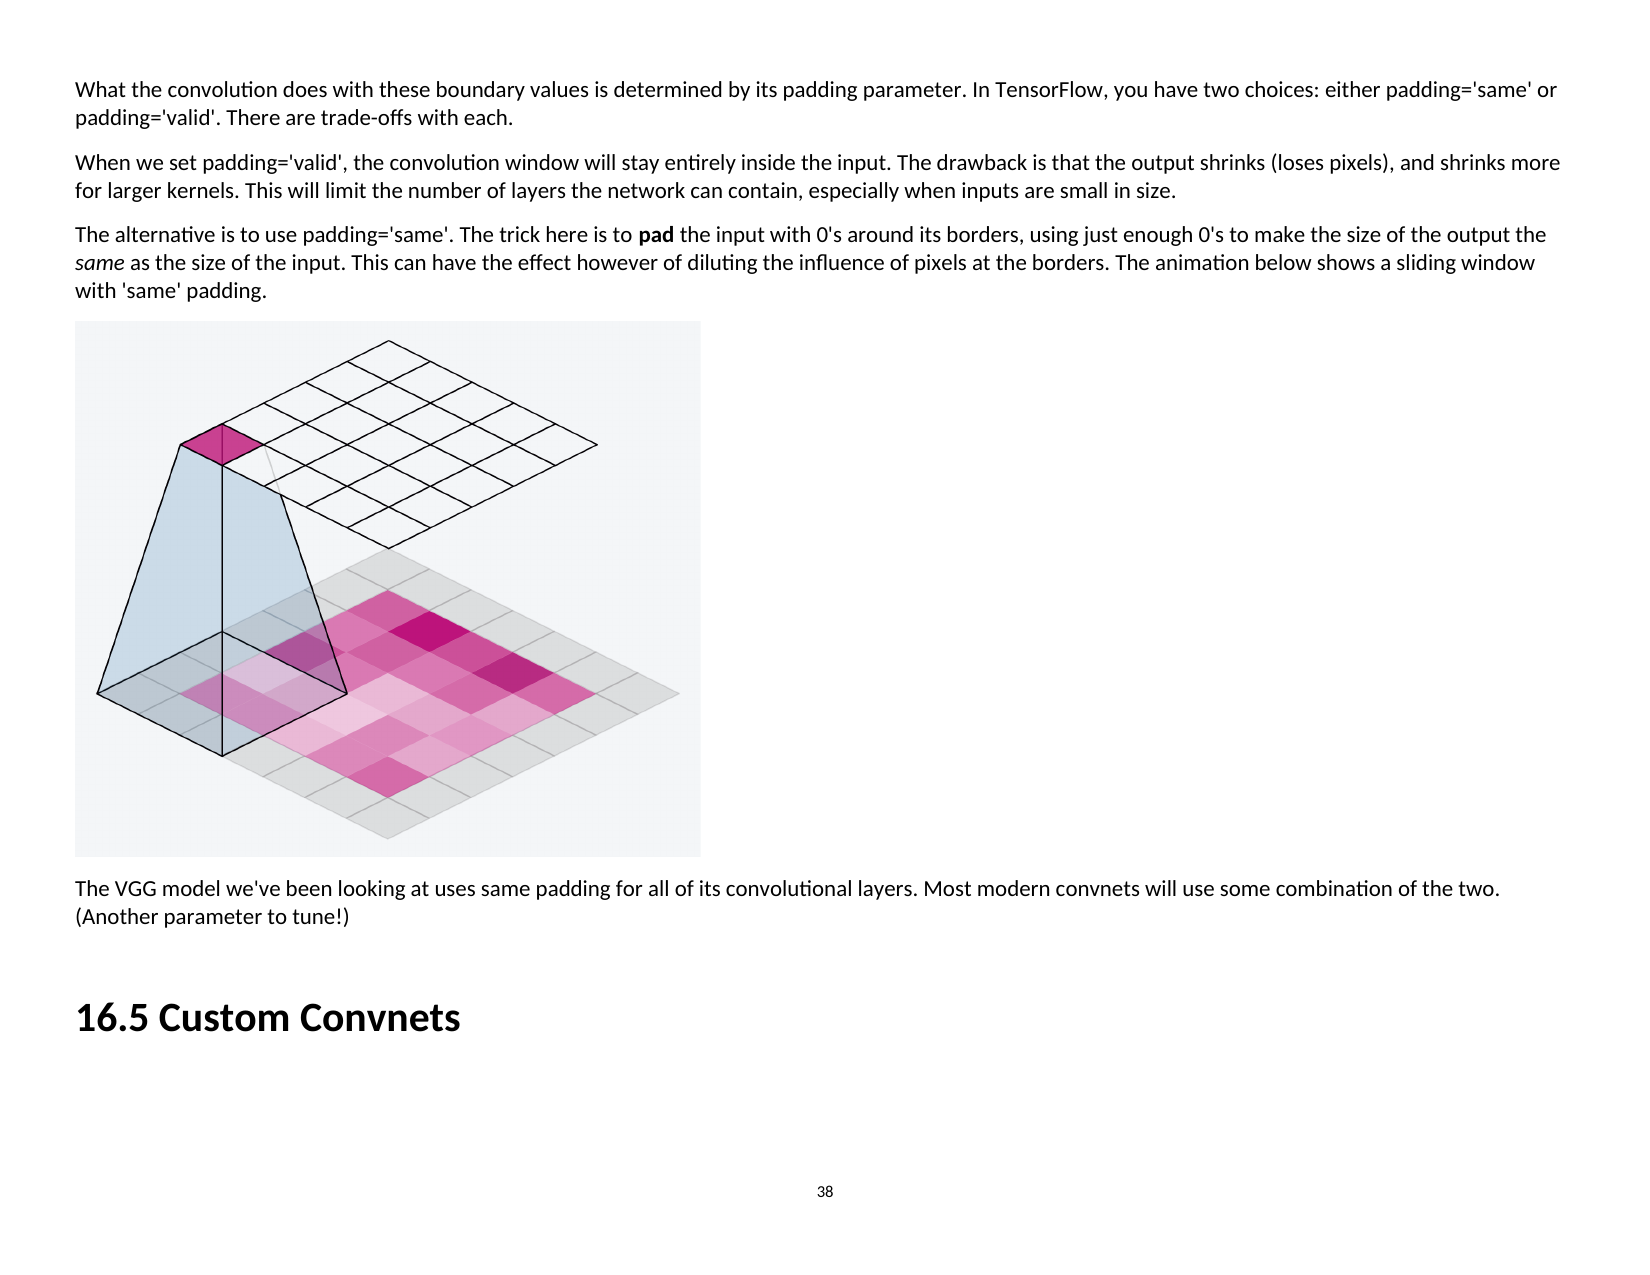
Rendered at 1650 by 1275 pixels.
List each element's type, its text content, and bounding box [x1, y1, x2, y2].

text The alternative is to use padding='same'. The trick here is to pad the input with 0's around its borders, using just enough 0's to make the size of the output the same as the size of the input. This can have the effect however of diluting the influence of pixels at the borders. The animation below shows a sliding window with 'same' padding. [75, 220, 1575, 304]
text What the convolution does with these boundary values is determined by its padding parameter. In TensorFlow, you have two choices: either padding='same' or padding='valid'. There are trade-offs with each. [75, 75, 1575, 131]
text 16.5 Custom Convnets [75, 991, 1575, 1042]
picture [75, 321, 701, 857]
text When we set padding='valid', the convolution window will stay entirely inside the input. The drawback is that the output shrinks (loses pixels), and shrinks more for larger kernels. This will limit the number of layers the network can contain, especially when inputs are small in size. [75, 148, 1575, 204]
text The VGG model we've been looking at uses same padding for all of its convolutional layers. Most modern convnets will use some combination of the two. (Another parameter to tune!) [75, 874, 1575, 930]
